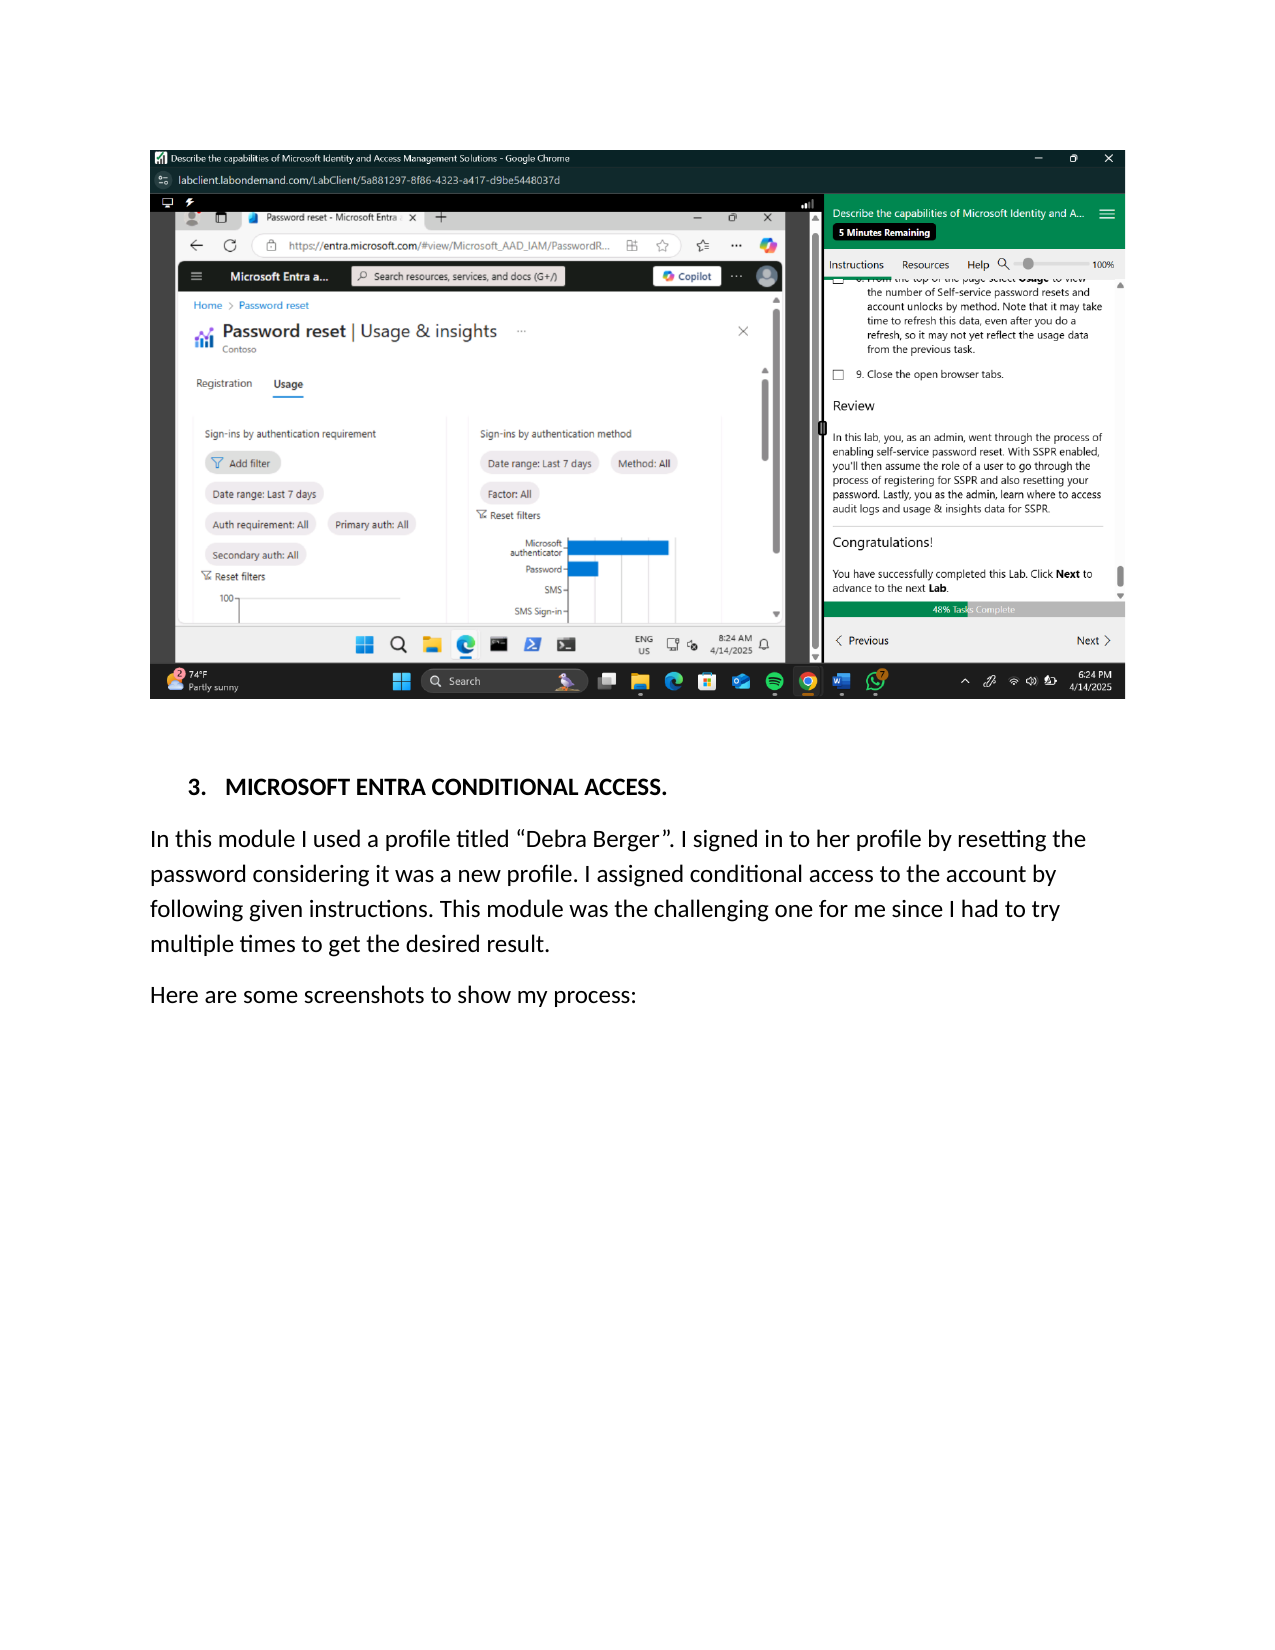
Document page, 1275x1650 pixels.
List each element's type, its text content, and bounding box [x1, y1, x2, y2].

text Here are some screenshots to show my process: [150, 979, 1125, 1010]
picture [150, 150, 1125, 699]
text In this module I used a profile titled “Debra Berger”. I signed in to her profile by resetting the password considering it was a new profile. I assigned conditional access to the account by following given instructions. This module was the challenging one for me since I had to try multiple times to get the desired result. [150, 823, 1125, 958]
list MICROSOFT ENTRA CONDITIONAL ACCESS. [187, 771, 1125, 802]
